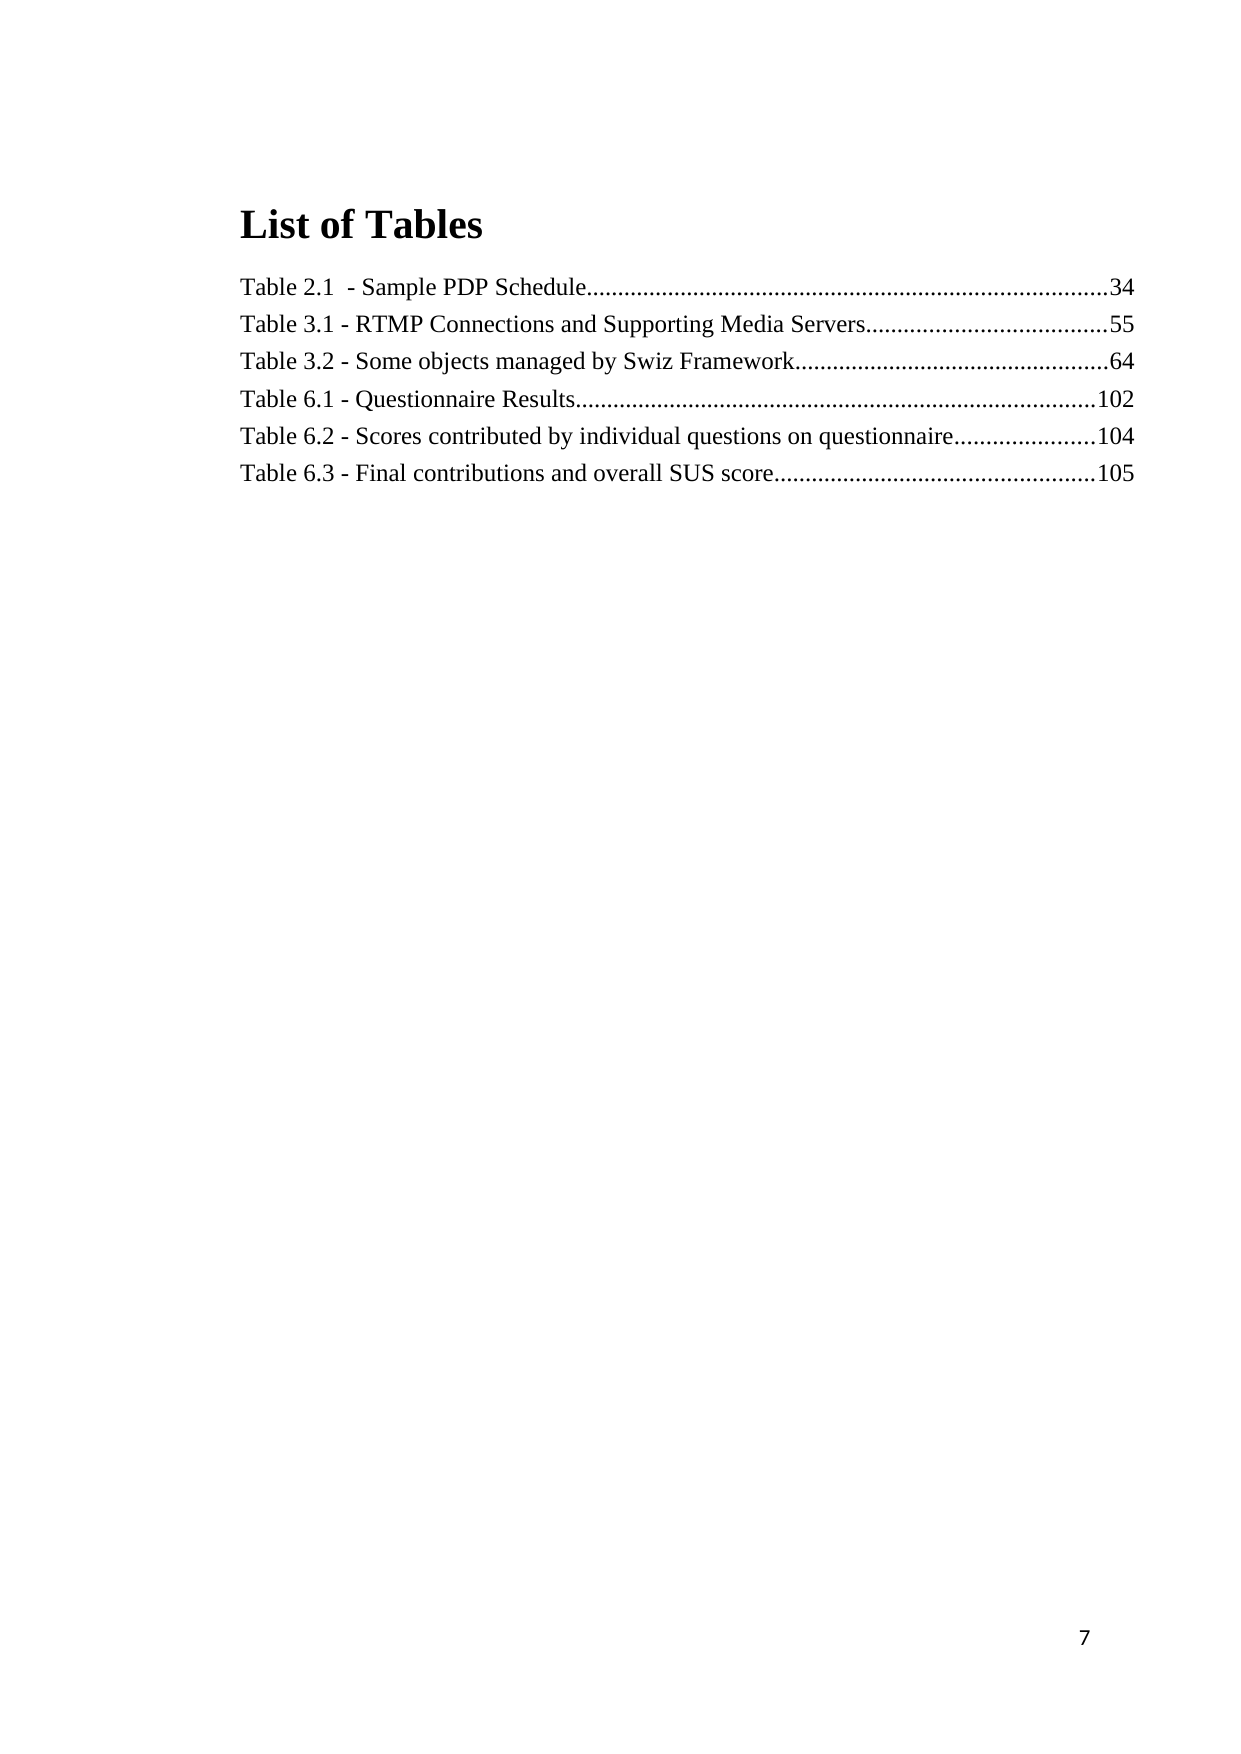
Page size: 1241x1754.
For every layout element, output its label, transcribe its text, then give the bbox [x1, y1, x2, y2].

text Table 6.1 - Questionnaire Results 102 [240, 384, 1090, 412]
text Table 3.2 - Some objects managed by Swiz Framework 64 [240, 346, 1090, 375]
subtitle List of Tables [240, 200, 1090, 248]
text Table 6.3 - Final contributions and overall SUS score 105 [240, 458, 1090, 487]
text Table 6.2 - Scores contributed by individual questions on questionnaire 104 [240, 421, 1090, 450]
text Table 3.1 - RTMP Connections and Supporting Media Servers 55 [240, 309, 1090, 338]
text Table 2.1 - Sample PDP Schedule 34 [240, 272, 1090, 301]
